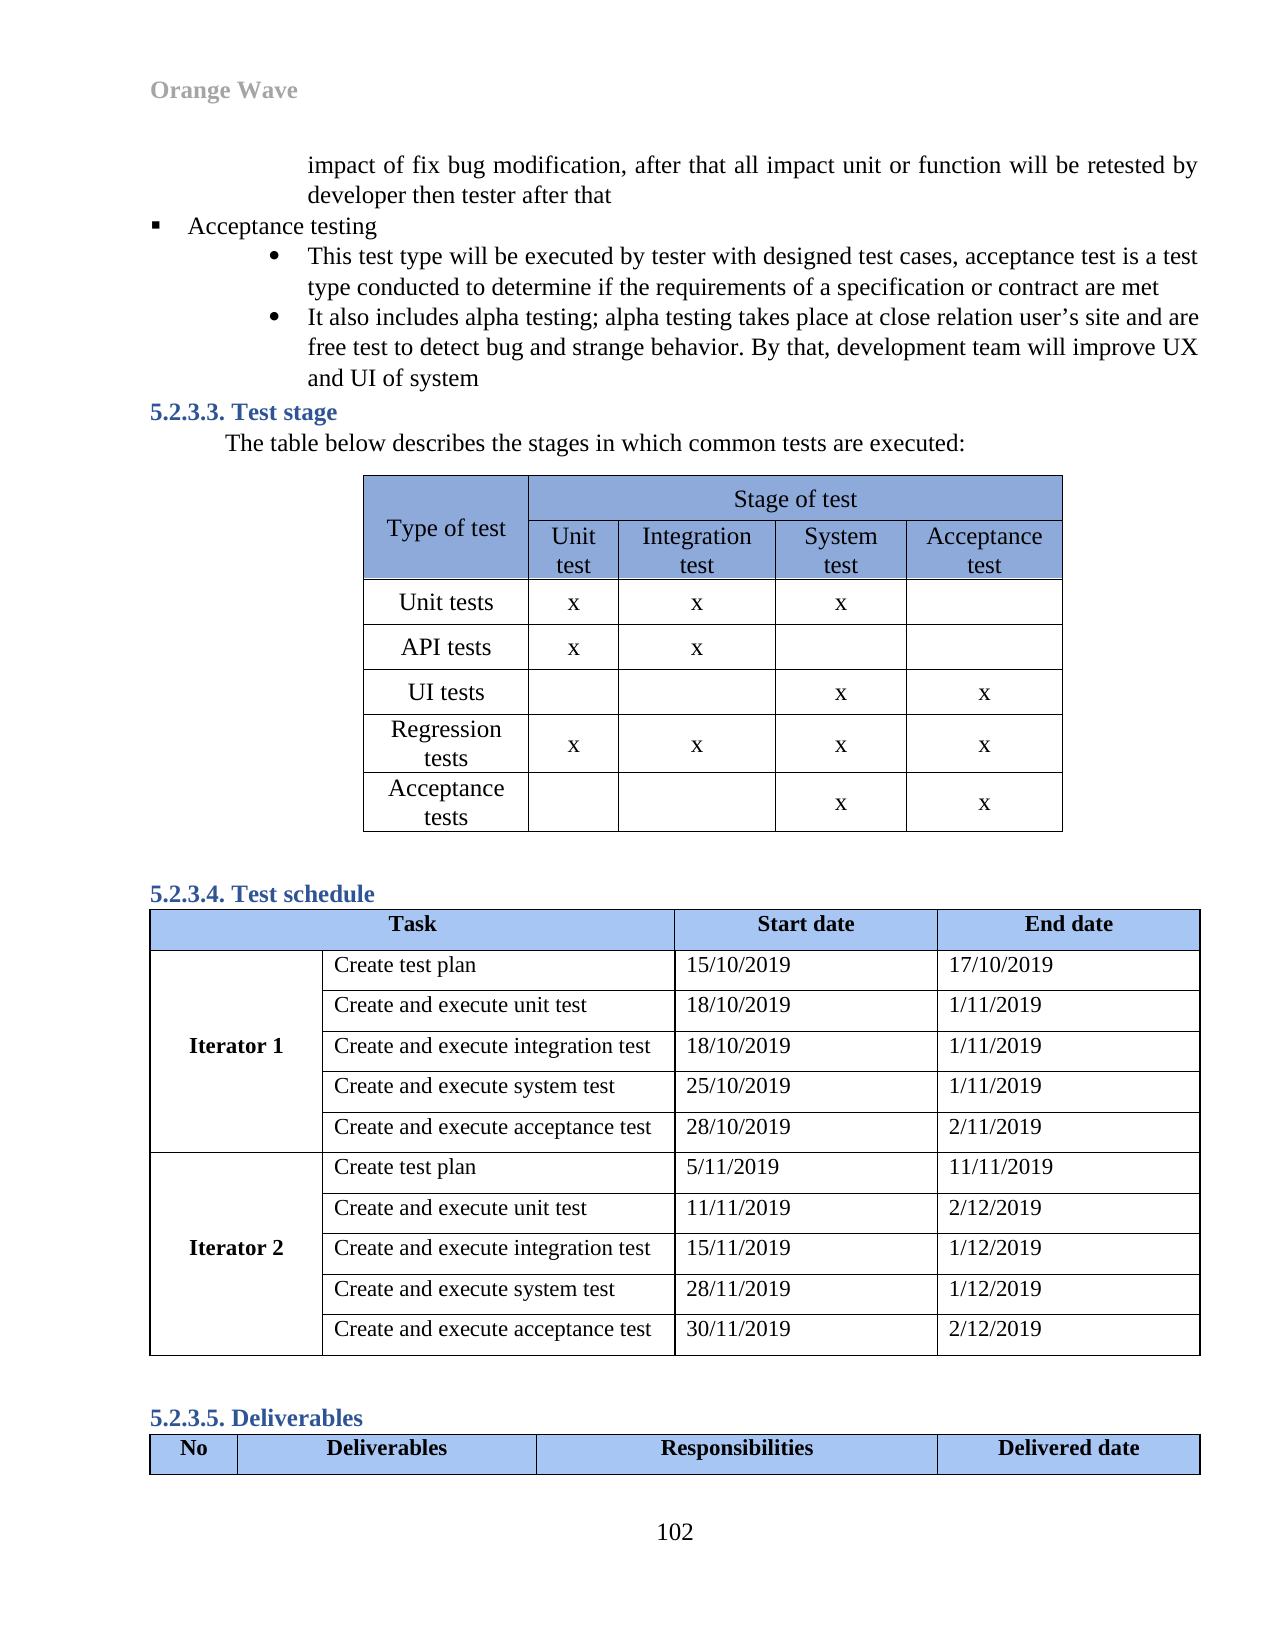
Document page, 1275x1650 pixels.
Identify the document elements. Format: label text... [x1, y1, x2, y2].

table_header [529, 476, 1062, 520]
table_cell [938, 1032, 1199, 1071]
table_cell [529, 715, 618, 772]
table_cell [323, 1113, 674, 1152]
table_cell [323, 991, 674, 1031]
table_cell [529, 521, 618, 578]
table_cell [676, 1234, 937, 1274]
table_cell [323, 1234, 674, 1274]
list This test type will be executed by tester with designed test cases, acceptance test is a test type conducted to determine if the requirements of a specification or contract are met [270, 241, 1200, 300]
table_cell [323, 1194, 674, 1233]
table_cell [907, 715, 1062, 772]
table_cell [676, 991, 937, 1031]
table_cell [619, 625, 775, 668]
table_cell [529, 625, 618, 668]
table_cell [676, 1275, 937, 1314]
list Acceptance testing [150, 211, 1200, 239]
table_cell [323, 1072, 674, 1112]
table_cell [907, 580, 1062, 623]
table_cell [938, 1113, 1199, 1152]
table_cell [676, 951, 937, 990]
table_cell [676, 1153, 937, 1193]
text 5.2.3.4. Test schedule [150, 879, 1200, 907]
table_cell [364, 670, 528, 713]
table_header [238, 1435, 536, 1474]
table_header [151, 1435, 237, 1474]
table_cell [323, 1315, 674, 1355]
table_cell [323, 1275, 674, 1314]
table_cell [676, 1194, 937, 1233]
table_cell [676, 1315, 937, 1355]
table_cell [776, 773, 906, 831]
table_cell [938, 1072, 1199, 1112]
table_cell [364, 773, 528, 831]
text 5.2.3.3. Test stage [150, 397, 1200, 426]
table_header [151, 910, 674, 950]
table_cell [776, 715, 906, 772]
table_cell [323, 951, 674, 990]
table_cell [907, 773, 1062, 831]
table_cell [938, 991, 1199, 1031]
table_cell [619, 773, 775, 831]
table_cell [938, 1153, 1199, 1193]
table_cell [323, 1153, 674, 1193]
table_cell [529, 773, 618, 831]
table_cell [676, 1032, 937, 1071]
text The table below describes the stages in which common tests are executed: [150, 428, 1200, 457]
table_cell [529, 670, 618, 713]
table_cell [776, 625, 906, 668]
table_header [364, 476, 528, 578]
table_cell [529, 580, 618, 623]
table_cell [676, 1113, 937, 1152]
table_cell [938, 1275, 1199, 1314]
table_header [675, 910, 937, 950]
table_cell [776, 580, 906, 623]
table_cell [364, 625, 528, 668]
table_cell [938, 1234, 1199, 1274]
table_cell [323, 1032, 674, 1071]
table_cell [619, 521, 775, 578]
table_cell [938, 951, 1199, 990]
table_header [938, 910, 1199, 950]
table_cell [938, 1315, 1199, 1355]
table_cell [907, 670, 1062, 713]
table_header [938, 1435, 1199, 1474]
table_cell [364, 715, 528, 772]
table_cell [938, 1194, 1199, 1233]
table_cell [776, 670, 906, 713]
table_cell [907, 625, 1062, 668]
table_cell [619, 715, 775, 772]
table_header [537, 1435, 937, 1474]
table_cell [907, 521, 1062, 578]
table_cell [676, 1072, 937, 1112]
text 5.2.3.5. Deliverables [150, 1403, 1200, 1432]
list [270, 150, 1200, 209]
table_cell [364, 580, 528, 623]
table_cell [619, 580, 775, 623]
list It also includes alpha testing; alpha testing takes place at close relation user’s site and are free test to detect bug and strange behavior. By that, development team will improve UX and UI of system [270, 302, 1200, 392]
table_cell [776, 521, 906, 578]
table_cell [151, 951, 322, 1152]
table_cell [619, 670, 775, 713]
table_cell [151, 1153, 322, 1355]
